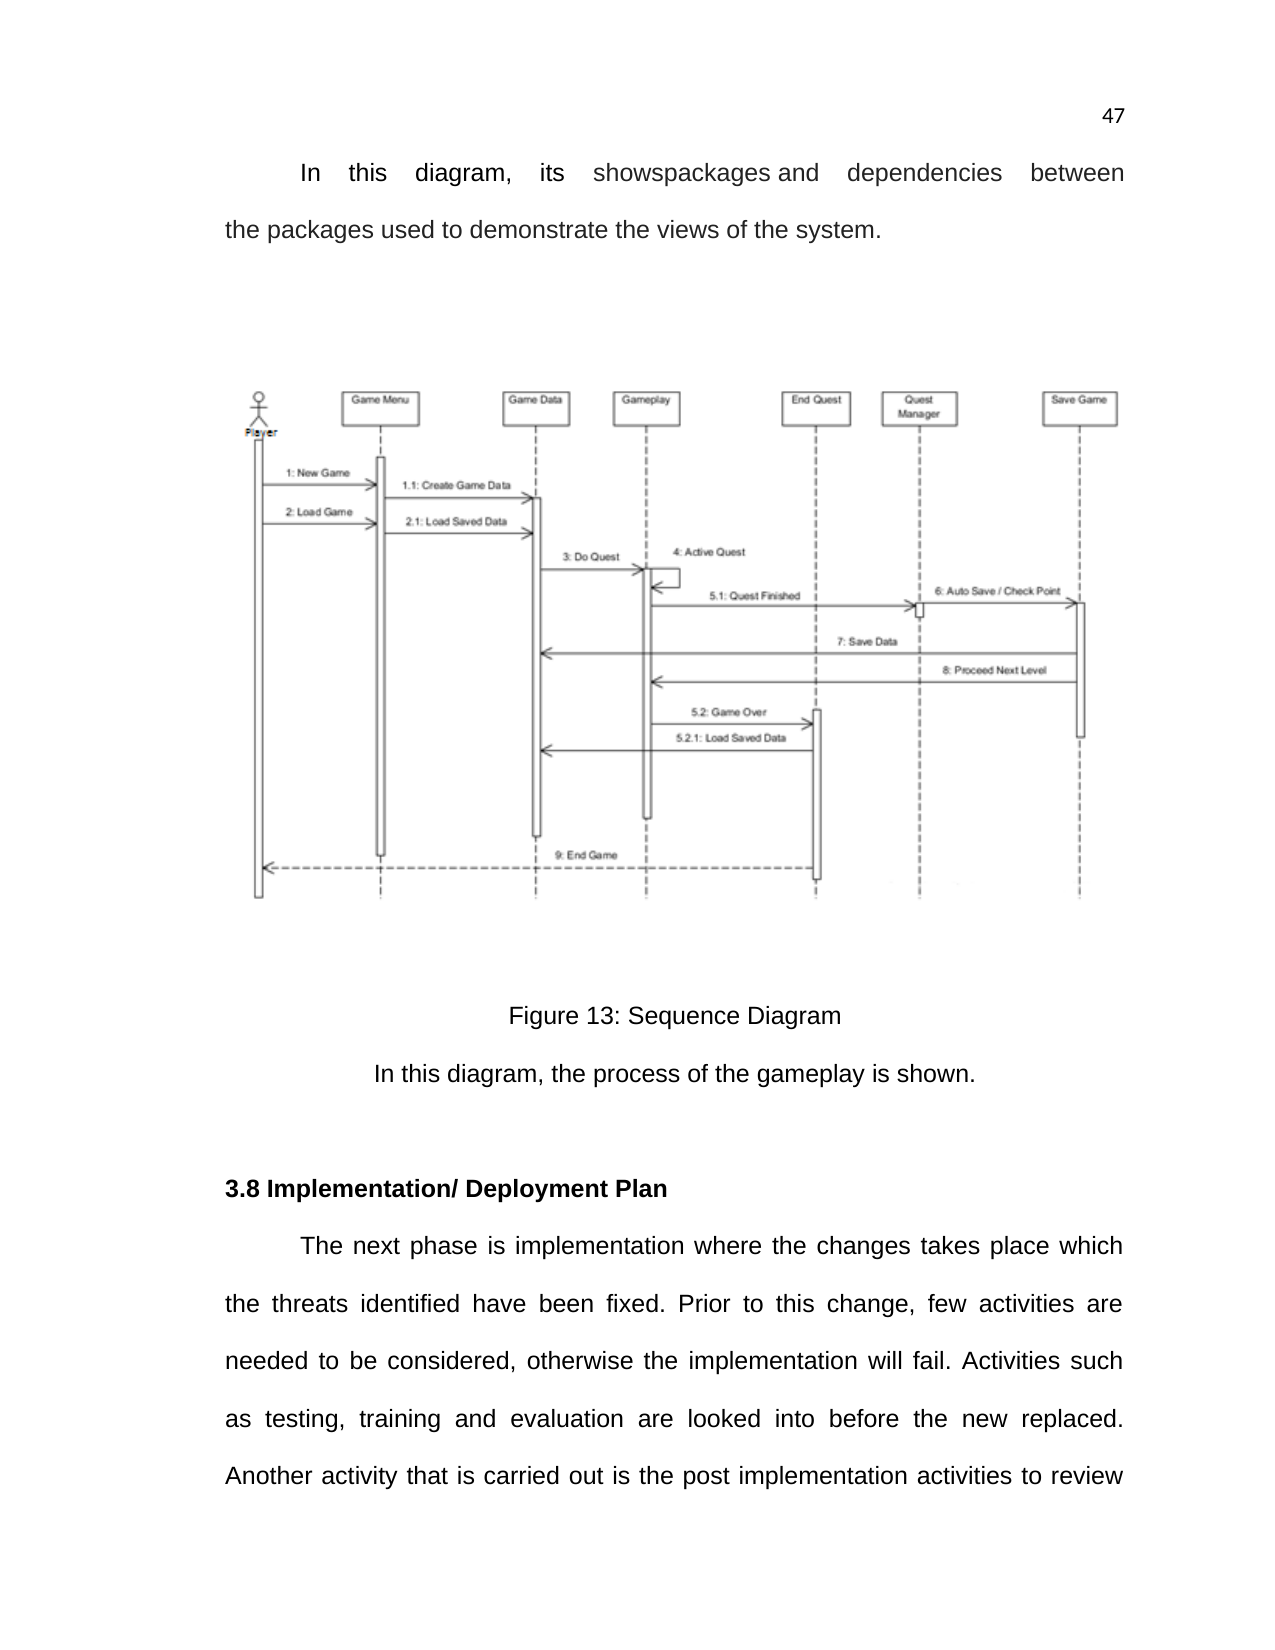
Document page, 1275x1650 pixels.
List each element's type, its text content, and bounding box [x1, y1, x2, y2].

picture [225, 387, 1125, 916]
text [225, 1231, 1125, 1490]
text In this diagram, its showspackages and dependencies between the packages used to demonstrate the views of the system. [225, 158, 1125, 244]
text Figure 13: Sequence Diagram [225, 1001, 1125, 1030]
text 3.8 Implementation/ Deployment Plan [225, 1174, 1125, 1203]
text In this diagram, the process of the gameplay is shown. [225, 1059, 1125, 1088]
